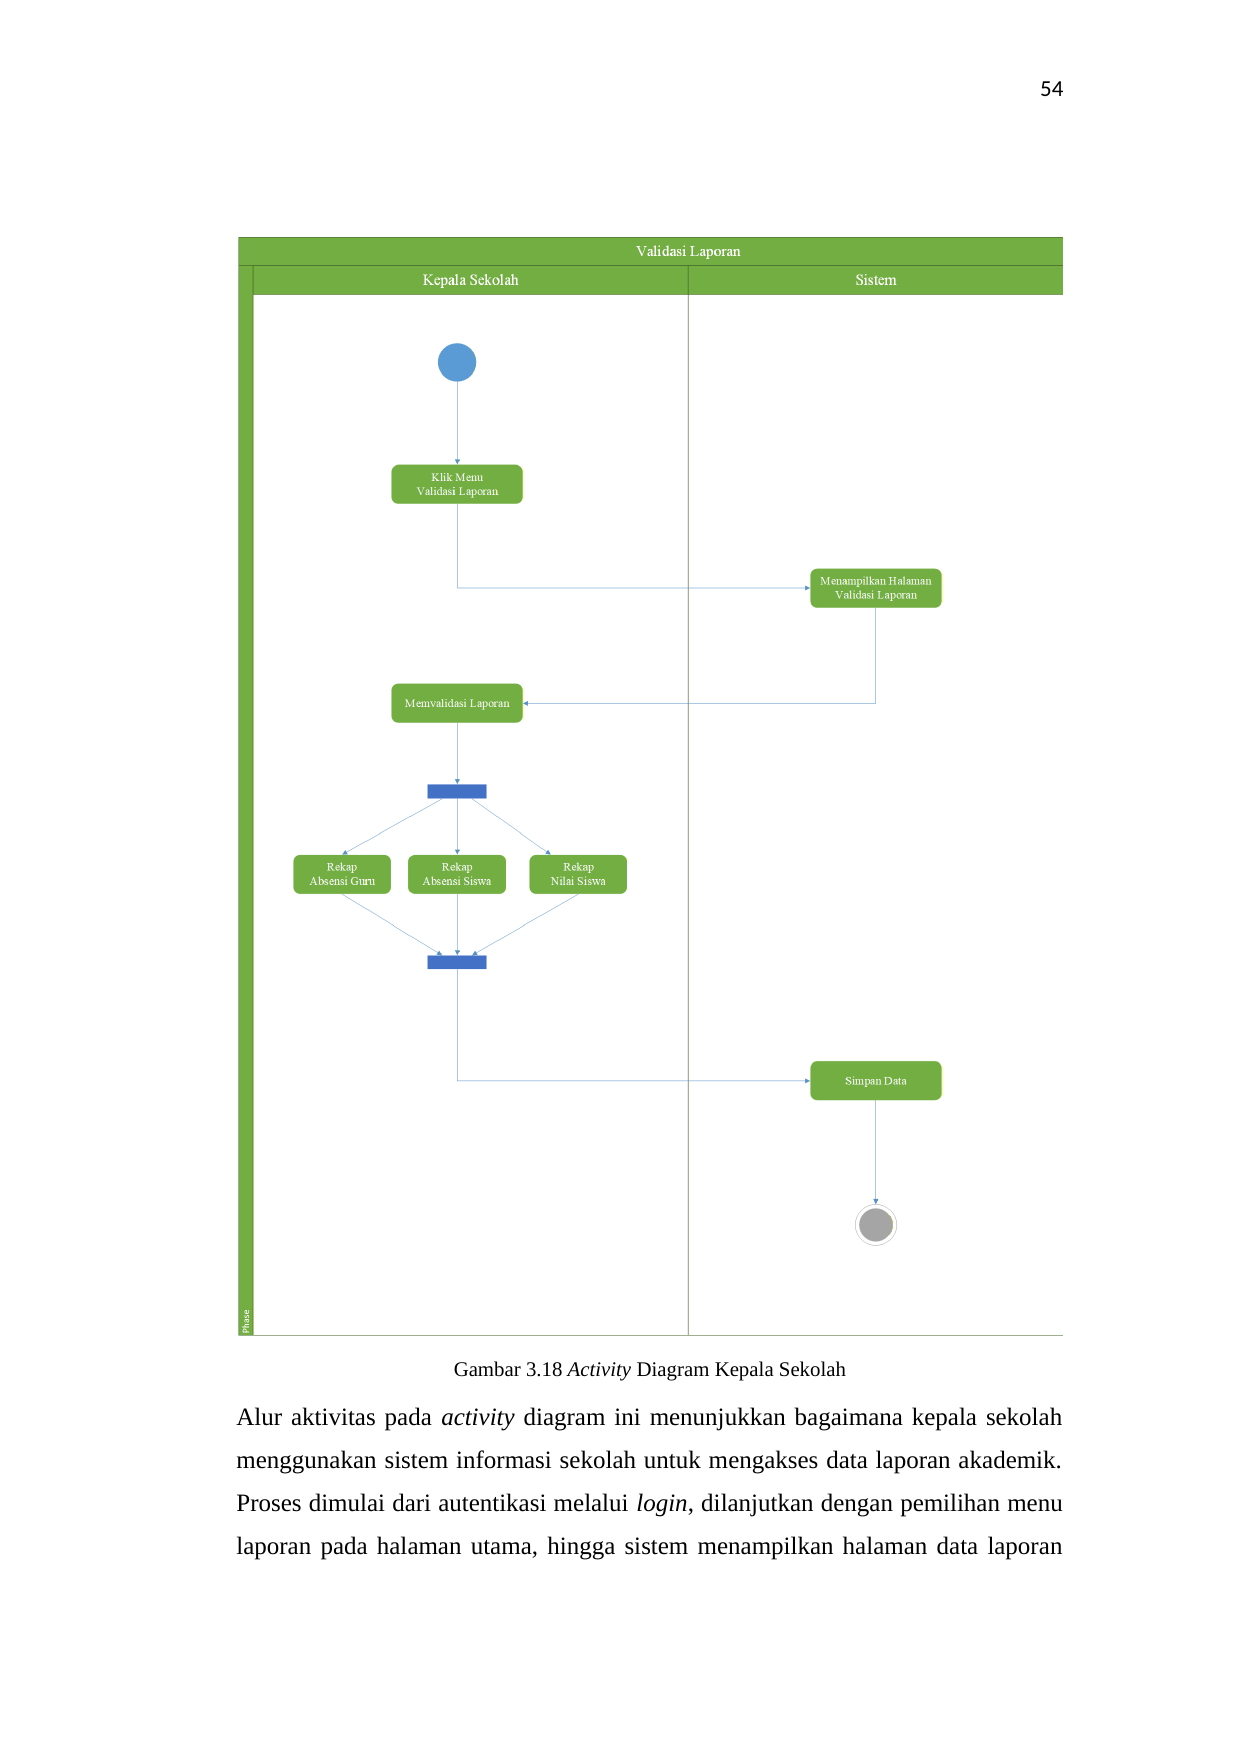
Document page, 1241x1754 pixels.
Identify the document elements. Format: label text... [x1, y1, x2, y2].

text Gambar 3.18 Activity Diagram Kepala Sekolah [236, 1357, 1063, 1381]
picture [236, 236, 1063, 1339]
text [236, 1402, 1063, 1560]
